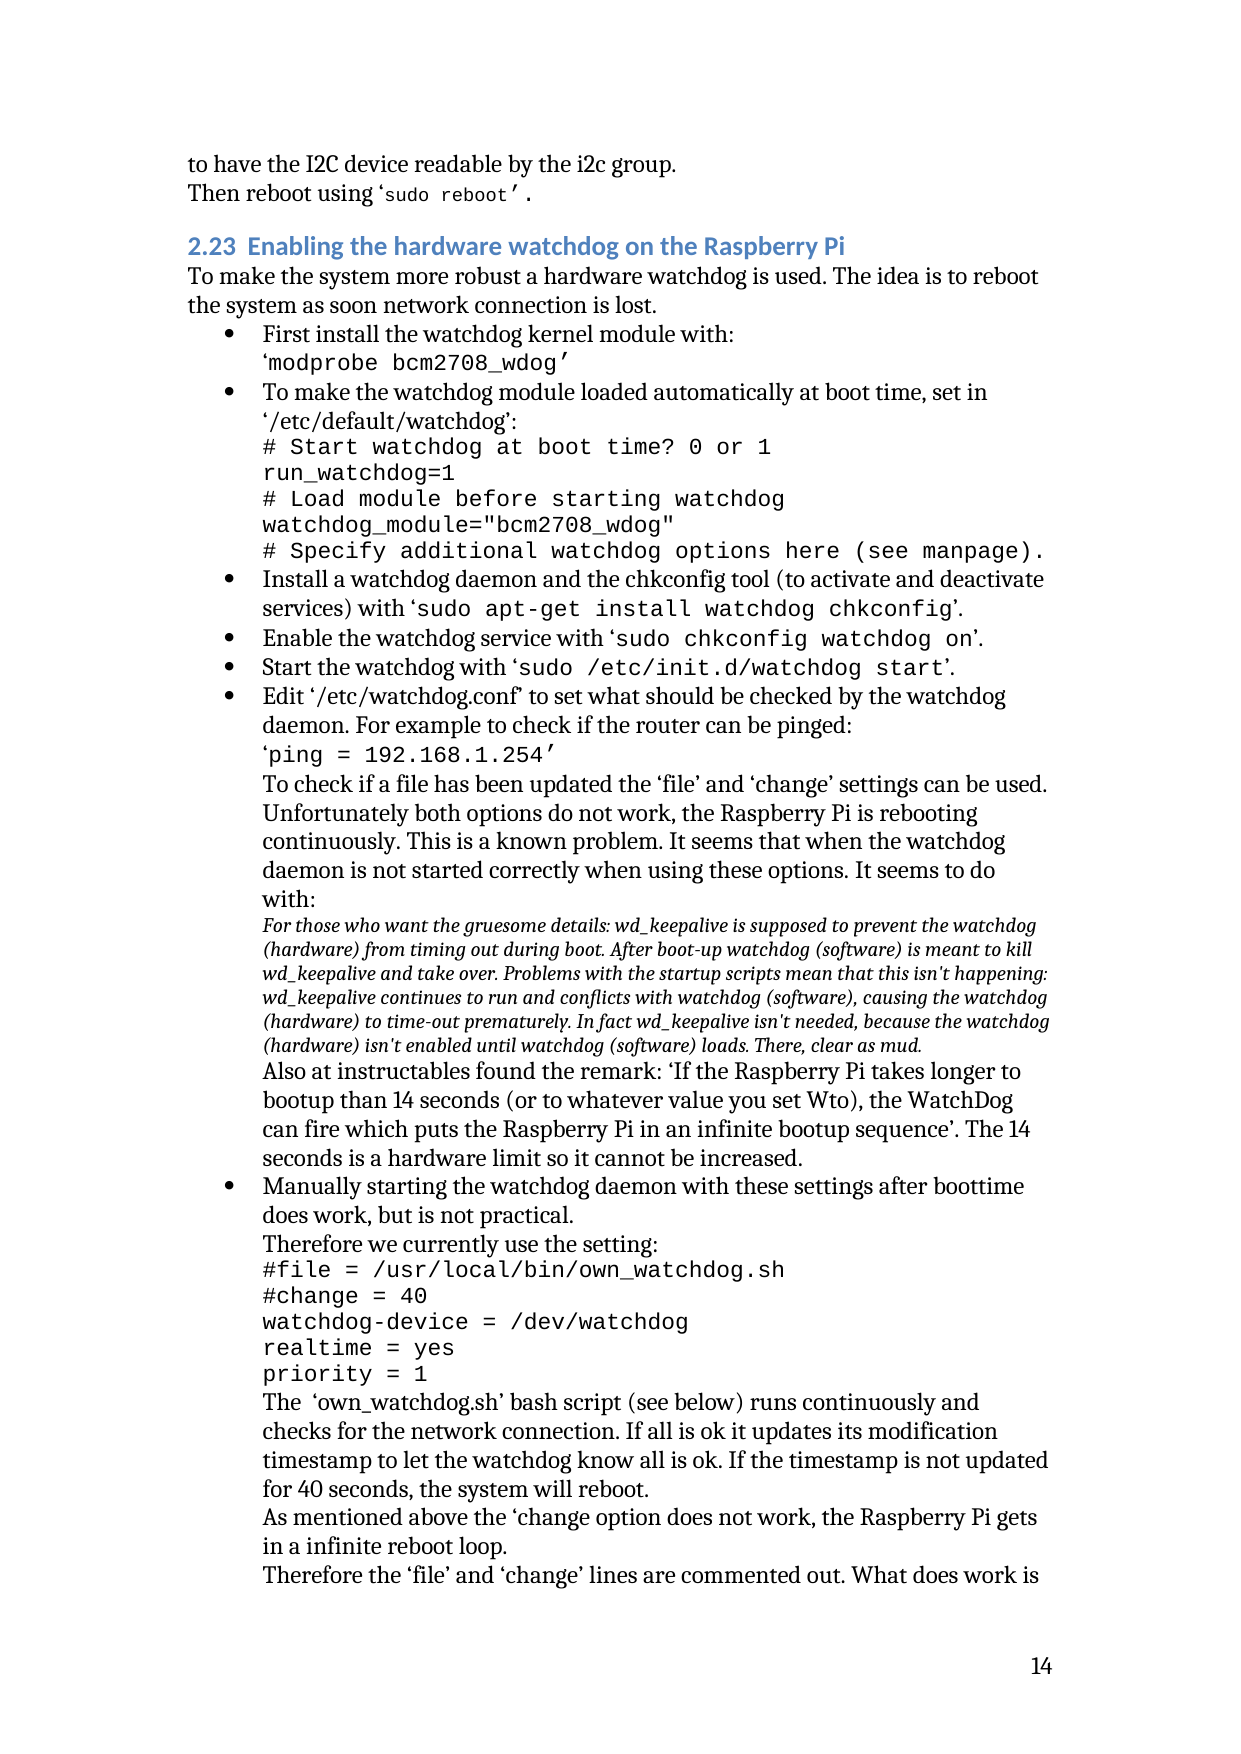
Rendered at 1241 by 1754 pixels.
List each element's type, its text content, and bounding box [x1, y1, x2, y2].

text to have the I2C device readable by the i2c group. Then reboot using ‘sudo reboot’. [187, 150, 1053, 208]
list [225, 1172, 1053, 1589]
subtitle Enabling the hardware watchdog on the Raspberry Pi [187, 229, 1053, 262]
list Enable the watchdog service with ‘sudo chkconfig watchdog on’. [225, 623, 1053, 653]
list To make the watchdog module loaded automatically at boot time, set in ‘/etc/default/watchdog’: # Start watchdog at boot time? 0 or 1 run_watchdog=1 # Load module before starting watchdog watchdog_module="bcm2708_wdog" # Specify additional watchdog options here (see manpage). [225, 378, 1053, 565]
list First install the watchdog kernel module with: ‘modprobe bcm2708_wdog’ [225, 319, 1053, 378]
text To make the system more robust a hardware watchdog is used. The idea is to reboot the system as soon network connection is lost. [187, 262, 1053, 319]
list Start the watchdog with ‘sudo /etc/init.d/watchdog start’. [225, 653, 1053, 682]
list Edit ‘/etc/watchdog.conf’ to set what should be checked by the watchdog daemon. For example to check if the router can be pinged: ‘ping = 192.168.1.254’ To check if a file has been updated the ‘file’ and ‘change’ settings can be used. Unfortunately both options do not work, the Raspberry Pi is rebooting continuously. This is a known problem. It seems that when the watchdog daemon is not started correctly when using these options. It seems to do with: For those who want the gruesome details: wd_keepalive is supposed to prevent the watchdog (hardware) from timing out during boot. After boot-up watchdog (software) is meant to kill wd_keepalive and take over. Problems with the startup scripts mean that this isn't happening: wd_keepalive continues to run and conflicts with watchdog (software), causing the watchdog (hardware) to time-out prematurely. In fact wd_keepalive isn't needed, because the watchdog (hardware) isn't enabled until watchdog (software) loads. There, clear as mud. Also at instructables found the remark: ‘If the Raspberry Pi takes longer to bootup than 14 seconds (or to whatever value you set Wto), the WatchDog can fire which puts the Raspberry Pi in an infinite bootup sequence’. The 14 seconds is a hardware limit so it cannot be increased. [225, 682, 1053, 1172]
list Install a watchdog daemon and the chkconfig tool (to activate and deactivate services) with ‘sudo apt-get install watchdog chkconfig’. [225, 565, 1053, 623]
